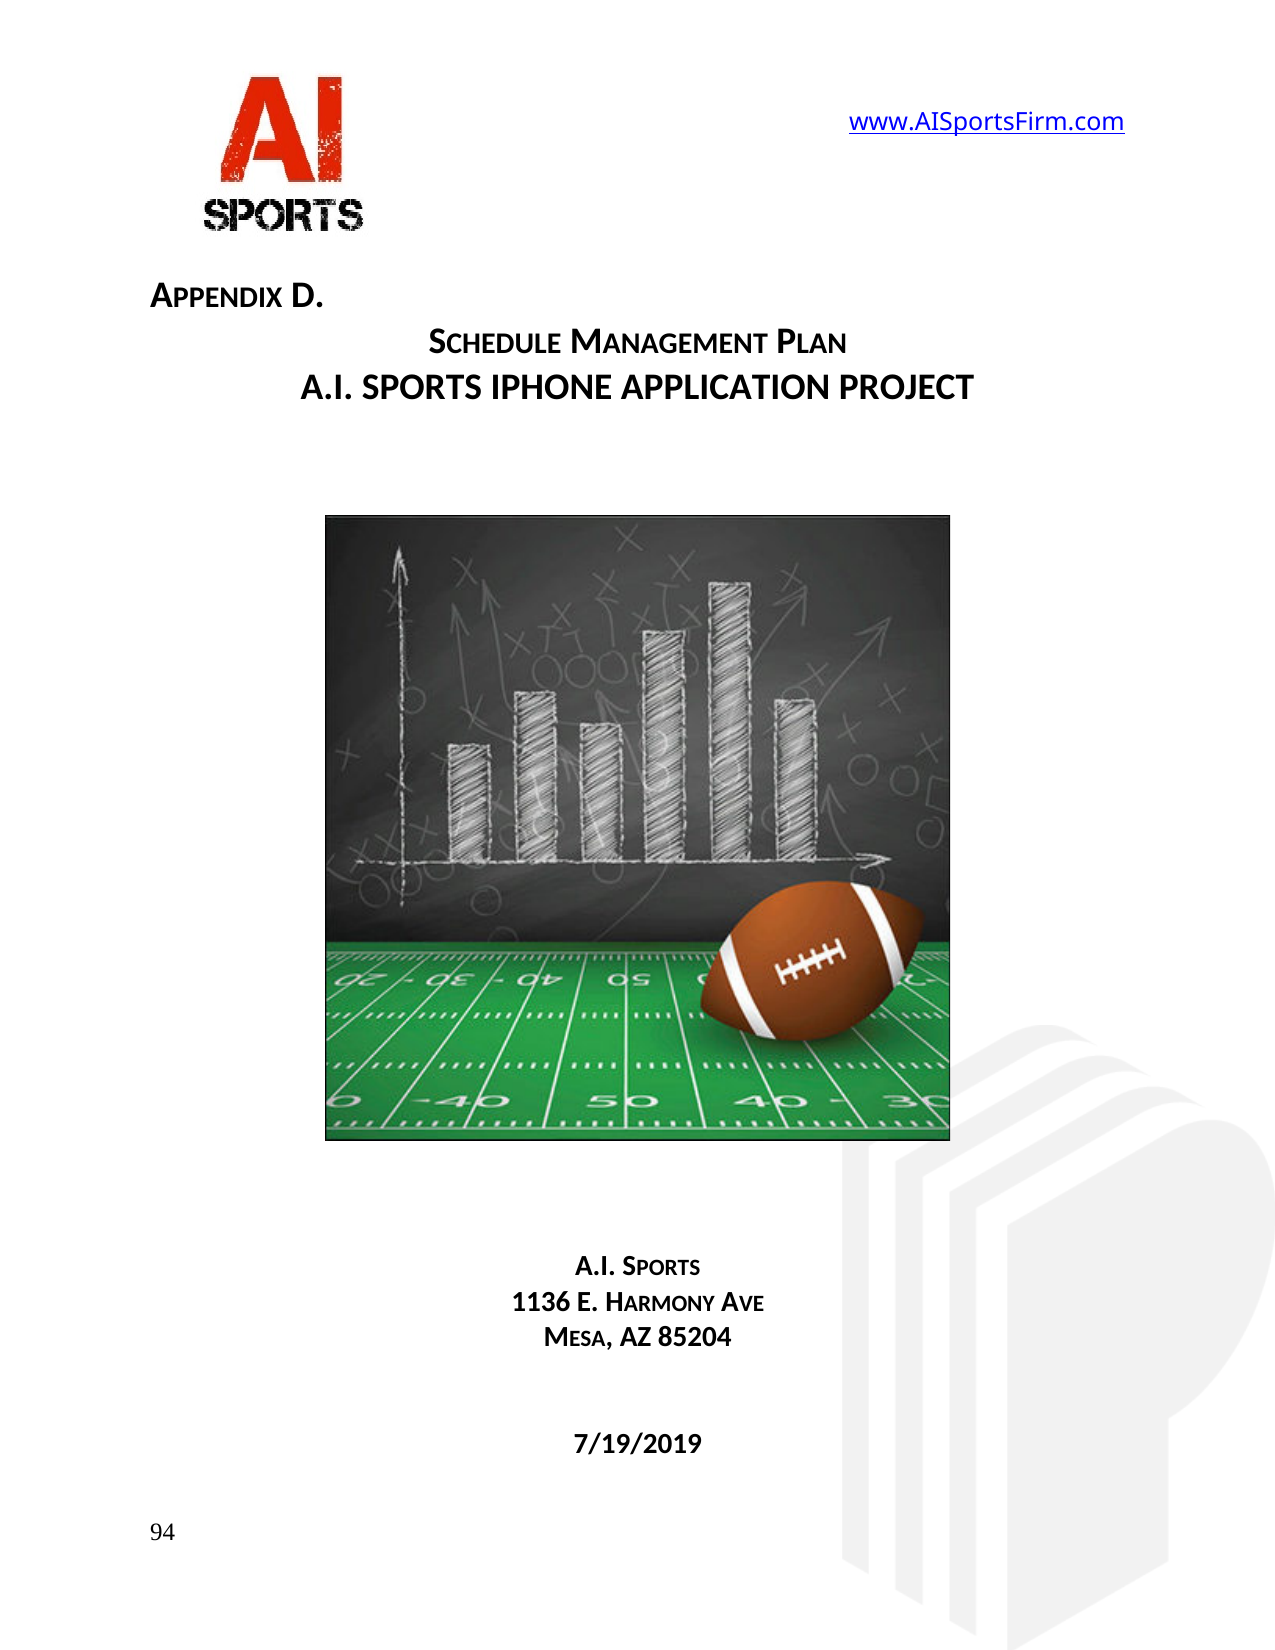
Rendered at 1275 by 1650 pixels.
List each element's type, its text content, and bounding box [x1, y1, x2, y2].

text Schedule Management Plan [150, 317, 1125, 363]
text Mesa, AZ 85204 [150, 1318, 1125, 1354]
text 1136 E. Harmony Ave [150, 1283, 1125, 1318]
text A.I. SPORTS IPHONE APPLICATION PROJECT [150, 363, 1125, 408]
subtitle Appendix D. Schedule Management Plan [150, 271, 1125, 317]
picture [28, 0, 552, 388]
text A.I. Sports [150, 1247, 1125, 1283]
picture [325, 515, 1275, 1650]
text 7/19/2019 [150, 1425, 1125, 1461]
